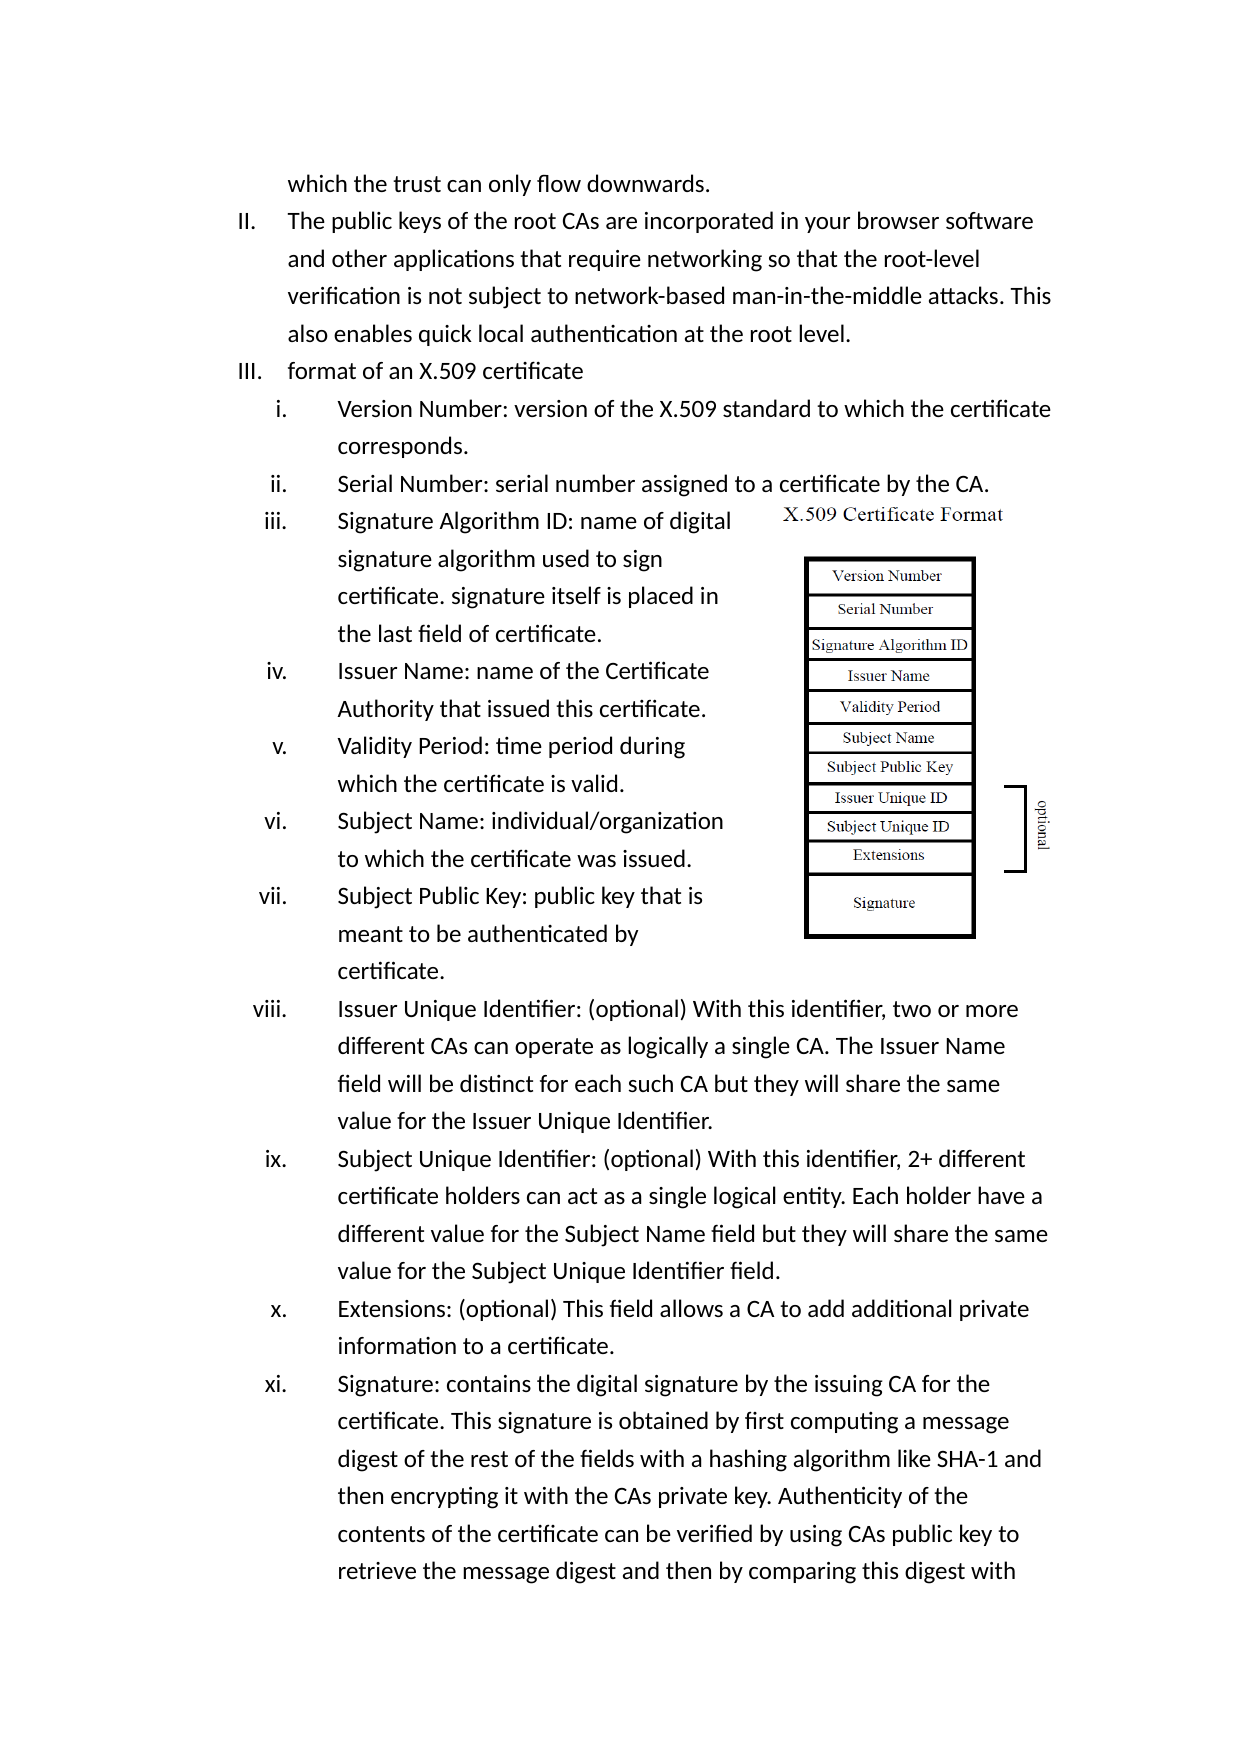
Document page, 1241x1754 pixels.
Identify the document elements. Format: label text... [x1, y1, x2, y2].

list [287, 1364, 1053, 1589]
list Issuer Unique Identifier: (optional) With this identifier, two or more different CAs can operate as logically a single CA. The Issuer Name field will be distinct for each such CA but they will share the same value for the Issuer Unique Identifier. [287, 989, 1053, 1139]
list format of an X.509 certificate [237, 352, 1053, 389]
list Validity Period: time period during which the certificate is valid. [287, 727, 775, 802]
list Signature Algorithm ID: name of digital signature algorithm used to sign certificate. signature itself is placed in the last field of certificate. [287, 502, 775, 652]
list Version Number: version of the X.509 standard to which the certificate corresponds. [287, 389, 1053, 464]
list Extensions: (optional) This field allows a CA to add additional private information to a certificate. [287, 1289, 1053, 1364]
list Subject Unique Identifier: (optional) With this identifier, 2+ different certificate holders can act as a single logical entity. Each holder have a different value for the Subject Name field but they will share the same value for the Subject Unique Identifier field. [287, 1139, 1053, 1289]
picture [775, 502, 1051, 939]
list Subject Name: individual/organization to which the certificate was issued. [287, 802, 775, 877]
list The public keys of the root CAs are incorporated in your browser software and other applications that require networking so that the root-level verification is not subject to network-based man-in-the-middle attacks. This also enables quick local authentication at the root level. [237, 202, 1053, 352]
list Subject Public Key: public key that is meant to be authenticated by certificate. [287, 877, 1053, 989]
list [237, 164, 1053, 202]
list Issuer Name: name of the Certificate Authority that issued this certificate. [287, 652, 775, 727]
list Serial Number: serial number assigned to a certificate by the CA. [287, 464, 1053, 502]
